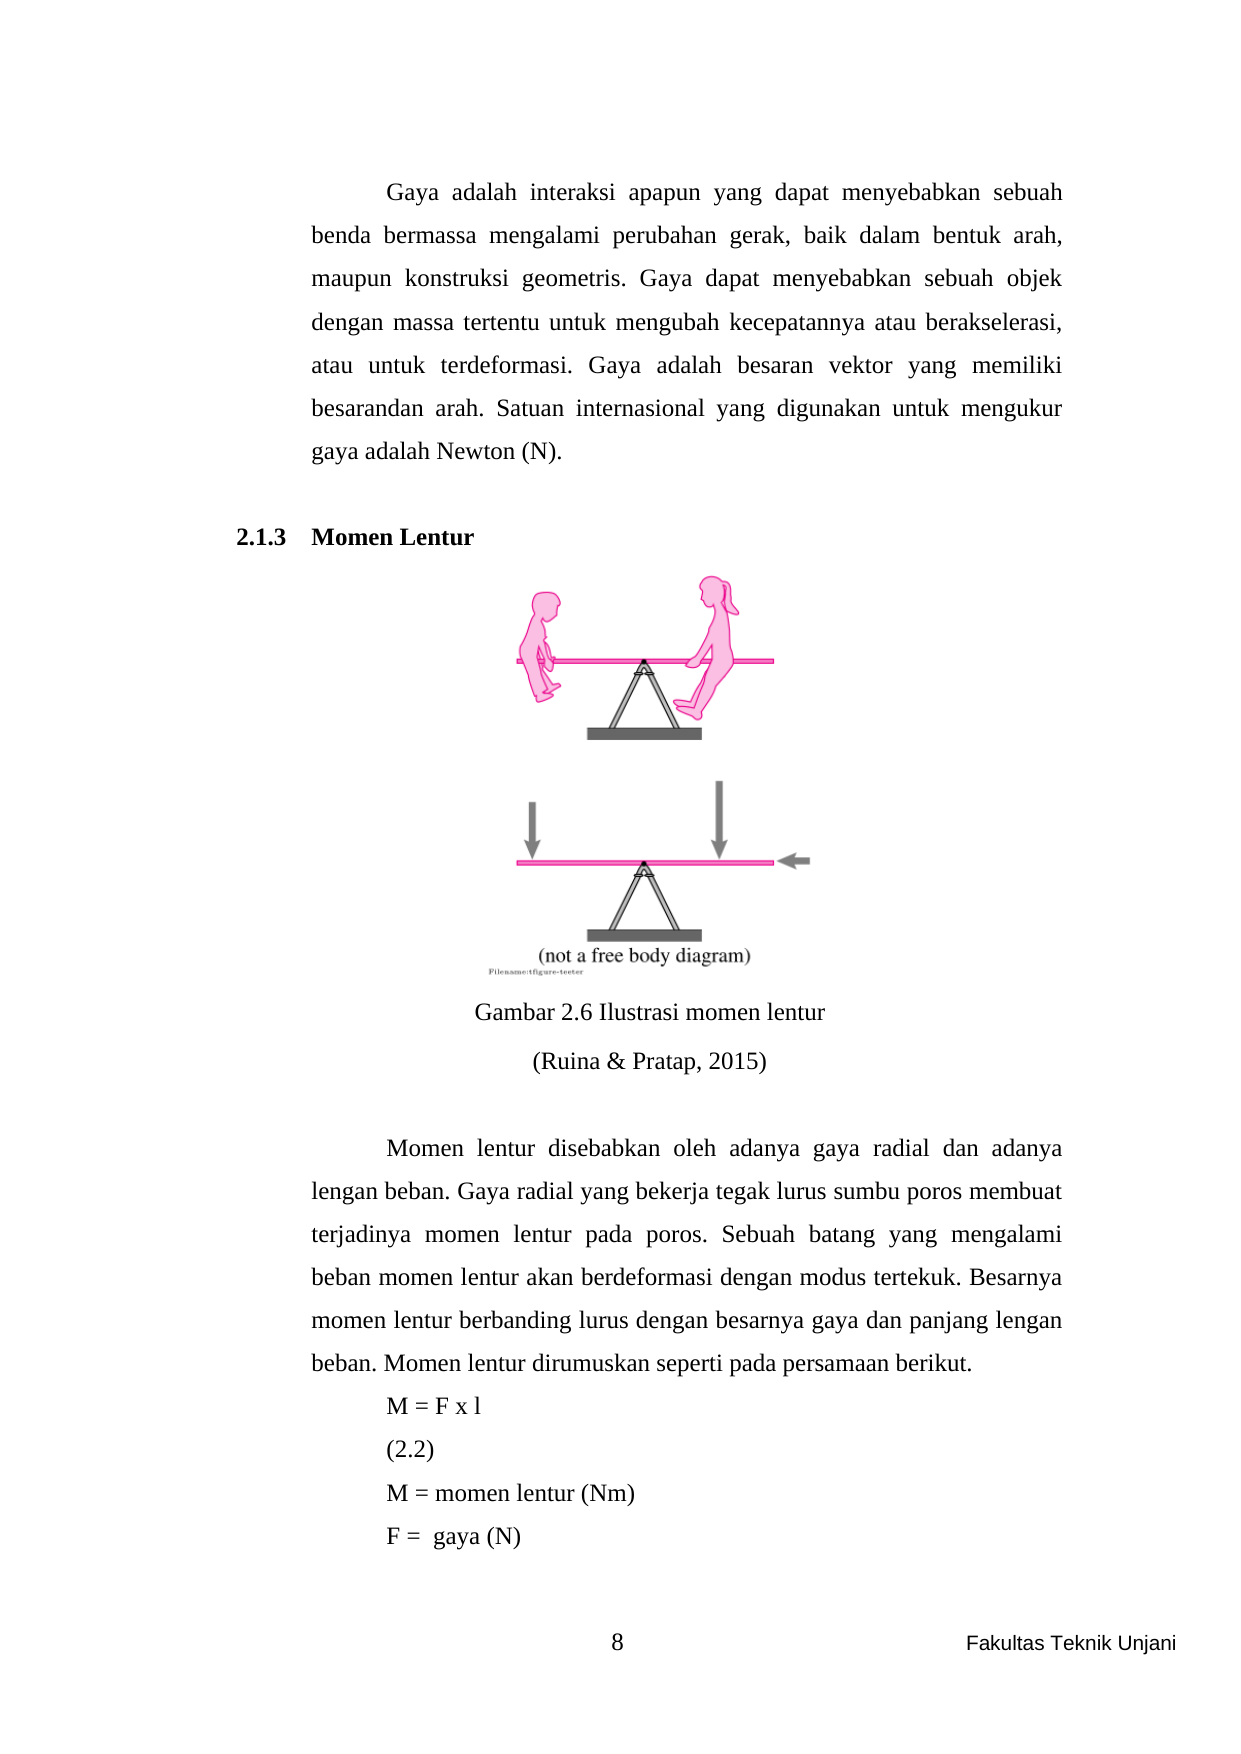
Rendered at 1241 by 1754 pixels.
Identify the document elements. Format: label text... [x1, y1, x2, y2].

subtitle 2.1.3 Momen Lentur [236, 522, 1063, 551]
text M = F x l (2.2) [311, 1391, 1063, 1463]
picture [460, 565, 839, 983]
text Momen lentur disebabkan oleh adanya gaya radial dan adanya lengan beban. Gaya radial yang bekerja tegak lurus sumbu poros membuat terjadinya momen lentur pada poros. Sebuah batang yang mengalami beban momen lentur akan berdeformasi dengan modus tertekuk. Besarnya momen lentur berbanding lurus dengan besarnya gaya dan panjang lengan beban. Momen lentur dirumuskan seperti pada persamaan berikut. [311, 1133, 1063, 1377]
text F = gaya (N) [311, 1521, 1063, 1549]
text M = momen lentur (Nm) [311, 1478, 1063, 1506]
text Gaya adalah interaksi apapun yang dapat menyebabkan sebuah benda bermassa mengalami perubahan gerak, baik dalam bentuk arah, maupun konstruksi geometris. Gaya dapat menyebabkan sebuah objek dengan massa tertentu untuk mengubah kecepatannya atau berakselerasi, atau untuk terdeformasi. Gaya adalah besaran vektor yang memiliki besarandan arah. Satuan internasional yang digunakan untuk mengukur gaya adalah Newton (N). [311, 177, 1063, 465]
